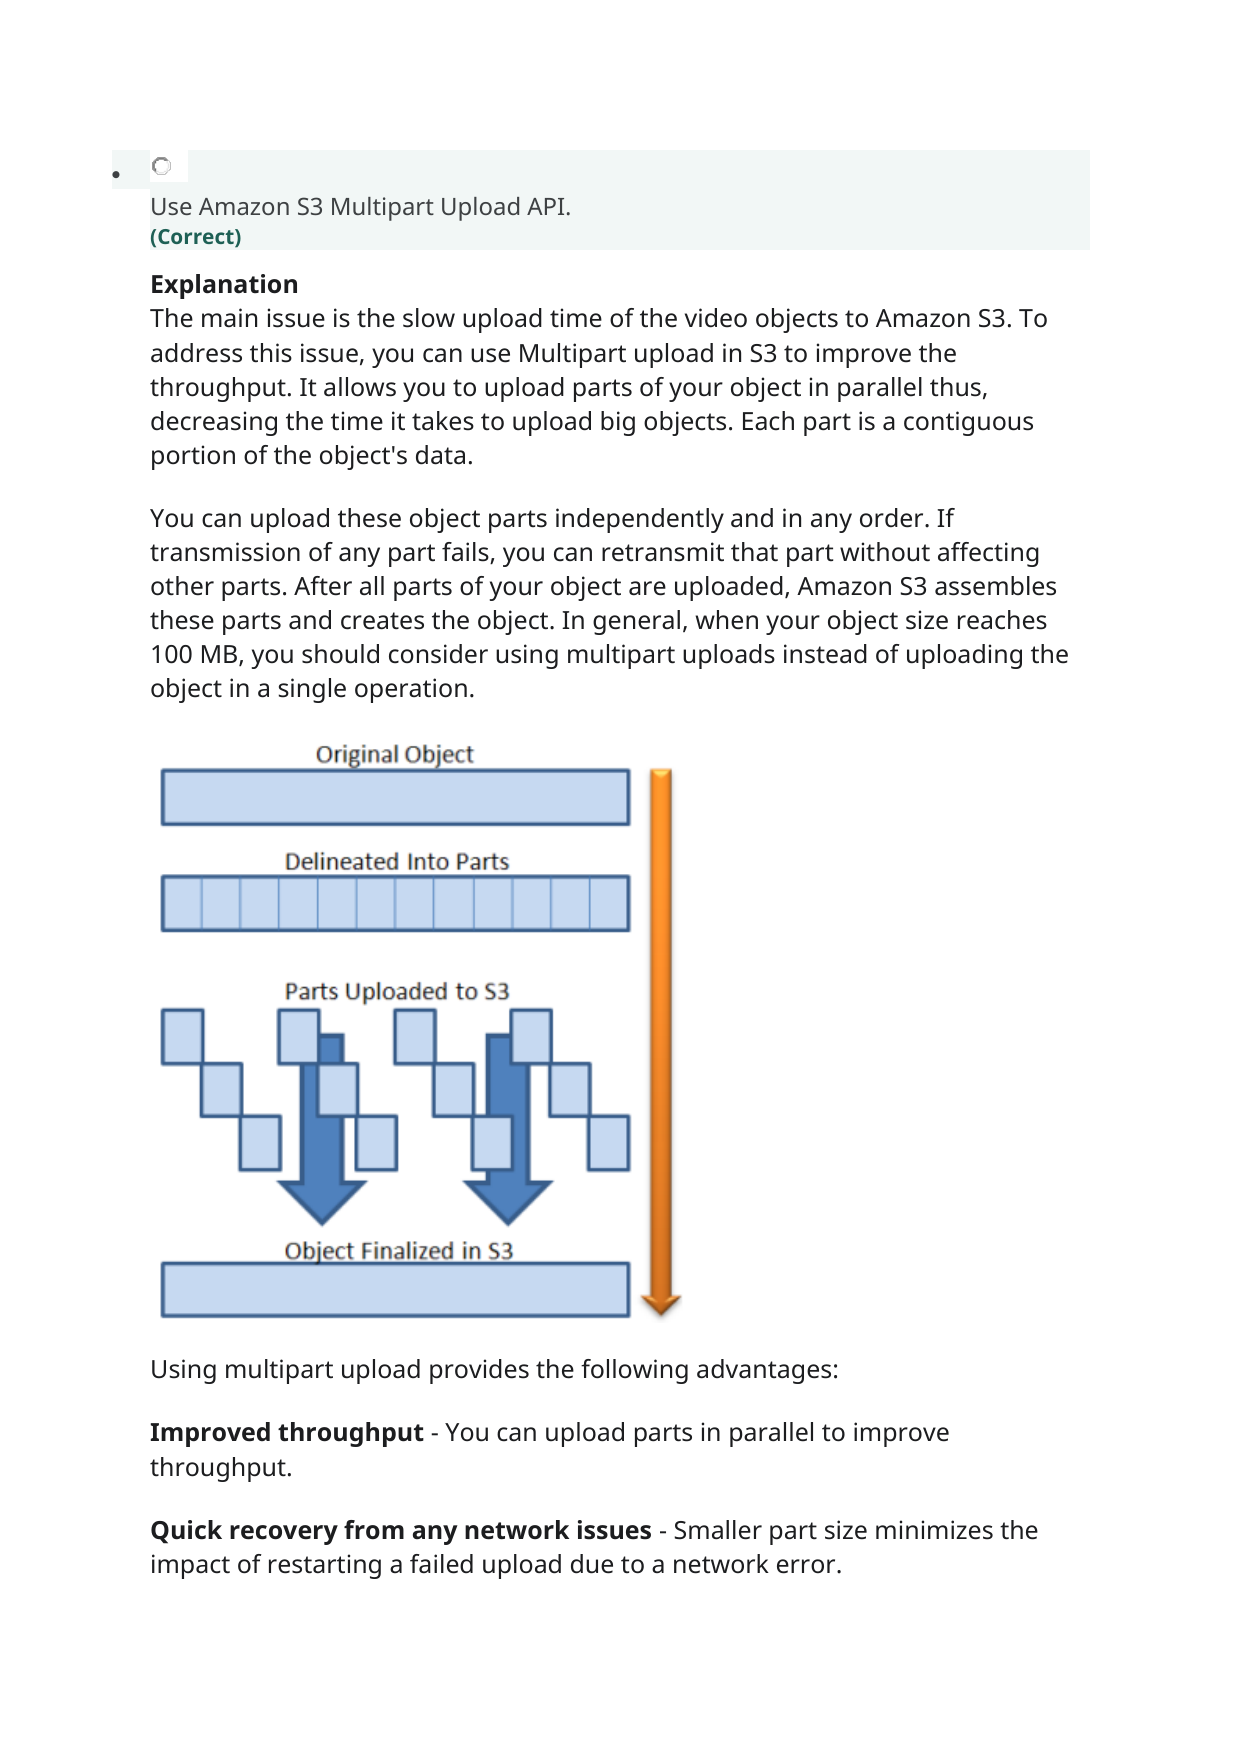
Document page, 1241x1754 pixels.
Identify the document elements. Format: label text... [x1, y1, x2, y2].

text (Correct) [150, 222, 1090, 250]
text The main issue is the slow upload time of the video objects to Amazon S3. To address this issue, you can use Multipart upload in S3 to improve the throughput. It allows you to upload parts of your object in parallel thus, decreasing the time it takes to upload big objects. Each part is a contiguous portion of the object's data. [150, 301, 1090, 471]
text Use Amazon S3 Multipart Upload API. [150, 189, 1090, 222]
text Using multipart upload provides the following advantages: [150, 1352, 1090, 1386]
picture [150, 734, 683, 1323]
text You can upload these object parts independently and in any order. If transmission of any part fails, you can retransmit that part without affecting other parts. After all parts of your object are uploaded, Amazon S3 assembles these parts and creates the object. In general, when your object size reaches 100 MB, you should consider using multipart uploads instead of uploading the object in a single operation. [150, 501, 1090, 705]
text Explanation [150, 267, 1090, 301]
text Quick recovery from any network issues - Smaller part size minimizes the impact of restarting a failed upload due to a network error. [150, 1512, 1090, 1581]
text Improved throughput - You can upload parts in parallel to improve throughput. [150, 1415, 1090, 1483]
list ​ [112, 150, 1090, 189]
